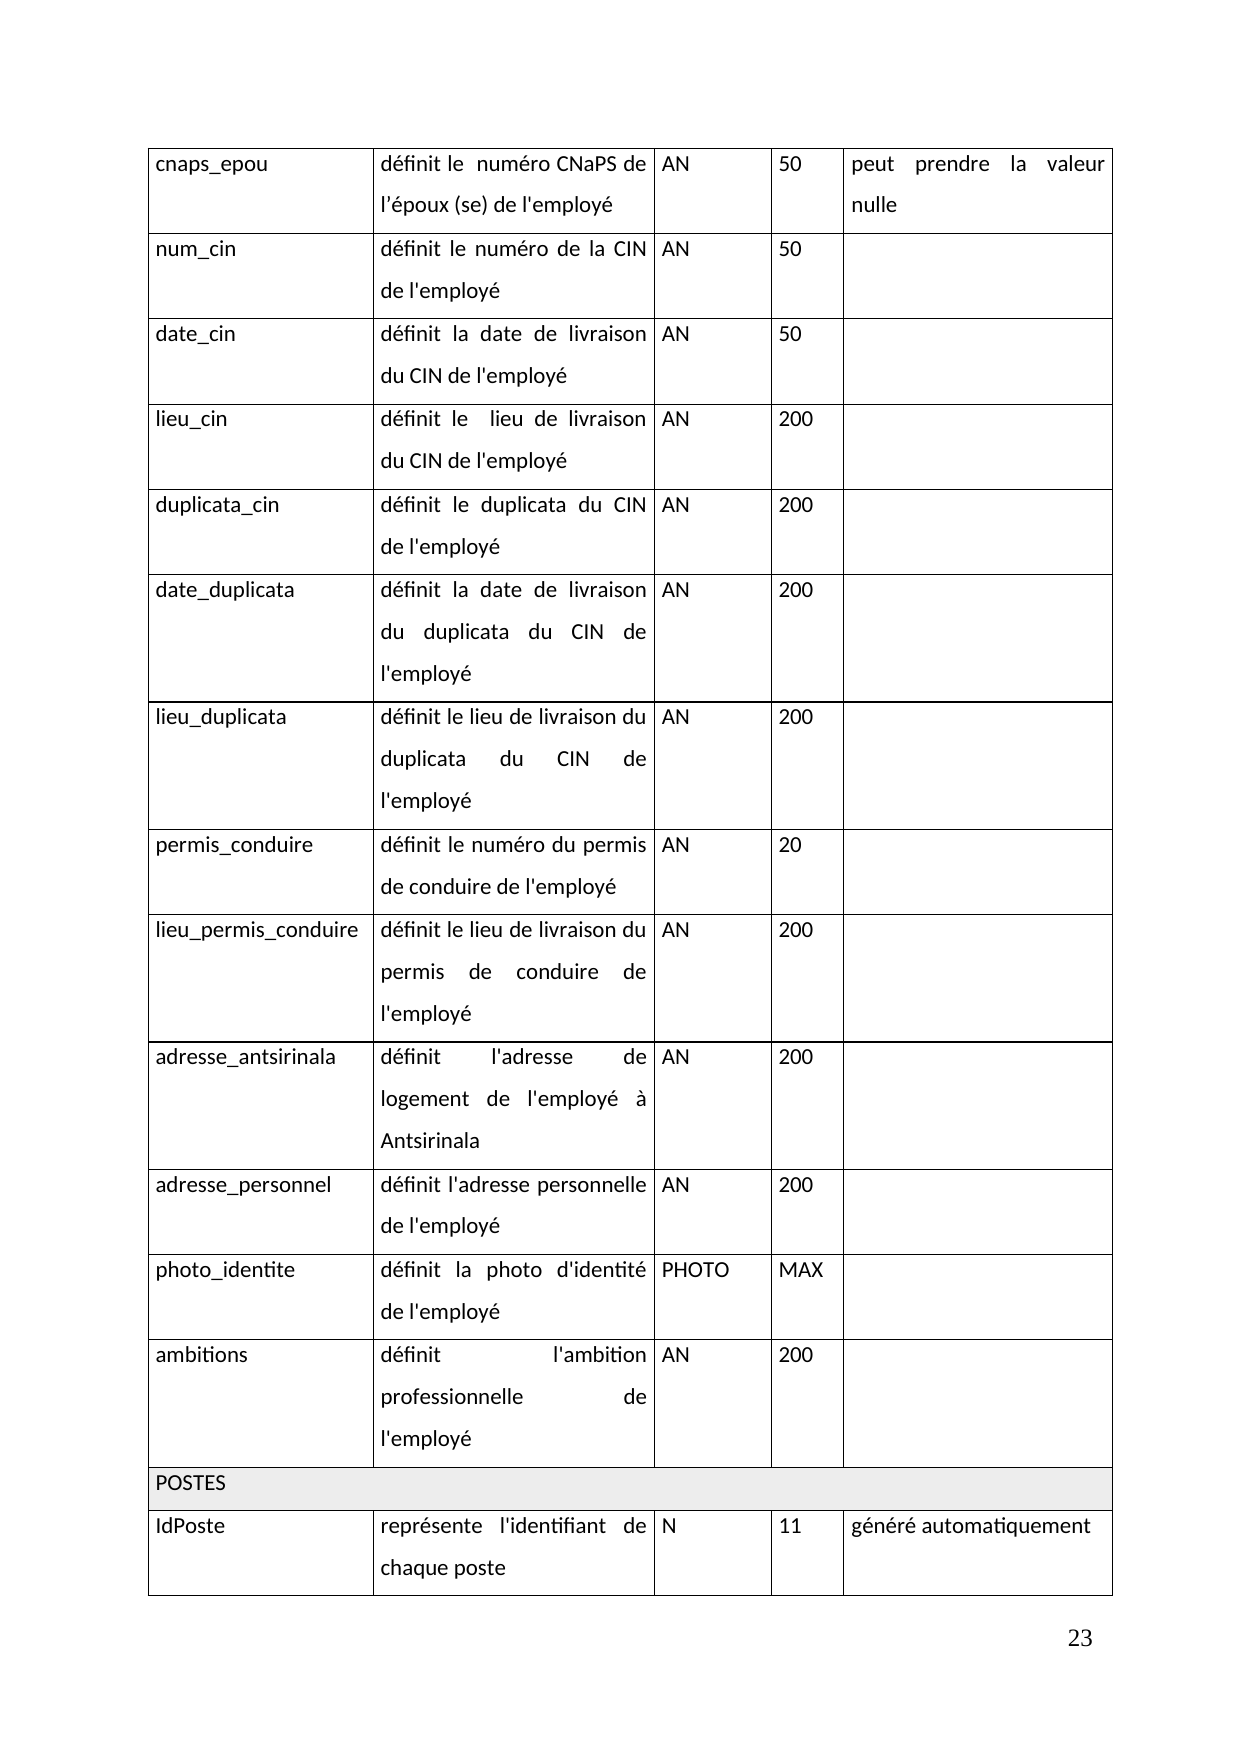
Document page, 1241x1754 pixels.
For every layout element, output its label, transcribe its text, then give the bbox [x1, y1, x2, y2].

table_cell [844, 149, 1112, 233]
table_cell ambitions [149, 1340, 373, 1467]
table_cell 200 [772, 1170, 843, 1254]
table_cell PHOTO [655, 1255, 771, 1339]
table_cell AN [655, 703, 771, 829]
table_cell AN [655, 915, 771, 1041]
table_cell définit le lieu de livraison du duplicata du CIN de l'employé [374, 703, 654, 829]
table_cell date_cin [149, 319, 373, 403]
table_cell [844, 405, 1112, 489]
table_cell 200 [772, 915, 843, 1041]
table_cell [844, 915, 1112, 1041]
table_cell AN [655, 575, 771, 701]
table_cell MAX [772, 1255, 843, 1339]
table_cell adresse_personnel [149, 1170, 373, 1254]
table_cell définit la date de livraison du duplicata du CIN de l'employé [374, 575, 654, 701]
table_cell 200 [772, 1340, 843, 1467]
table_cell AN [655, 1340, 771, 1467]
table_cell POSTES [149, 1468, 1112, 1510]
table_cell définit le numéro du permis de conduire de l'employé [374, 830, 654, 914]
table_cell [844, 703, 1112, 829]
table_cell lieu_duplicata [149, 703, 373, 829]
table_cell [844, 1170, 1112, 1254]
table_cell cnaps_epou [149, 149, 373, 233]
table_cell 200 [772, 1043, 843, 1169]
table_cell définit l'adresse de logement de l'employé à Antsirinala [374, 1043, 654, 1169]
table_cell AN [655, 405, 771, 489]
table_cell AN [655, 319, 771, 403]
table_cell généré automatiquement [844, 1511, 1112, 1595]
table_cell définit la photo d'identité de l'employé [374, 1255, 654, 1339]
table_cell [844, 575, 1112, 701]
table_cell représente l'identifiant de chaque poste [374, 1511, 654, 1595]
table_cell 50 [772, 149, 843, 233]
table_cell AN [655, 149, 771, 233]
table_cell [844, 1340, 1112, 1467]
table_cell AN [655, 1170, 771, 1254]
table_cell 20 [772, 830, 843, 914]
table_cell IdPoste [149, 1511, 373, 1595]
table_cell [844, 319, 1112, 403]
table_cell définit le numéro CNaPS de l’époux (se) de l'employé [374, 149, 654, 233]
table_cell définit l'adresse personnelle de l'employé [374, 1170, 654, 1254]
table_cell AN [655, 490, 771, 574]
table_cell 200 [772, 703, 843, 829]
table_cell AN [655, 234, 771, 318]
table_cell lieu_cin [149, 405, 373, 489]
table_cell date_duplicata [149, 575, 373, 701]
table_cell 50 [772, 319, 843, 403]
table_cell lieu_permis_conduire [149, 915, 373, 1041]
table_cell définit la date de livraison du CIN de l'employé [374, 319, 654, 403]
table_cell [844, 1255, 1112, 1339]
table_cell définit le lieu de livraison du permis de conduire de l'employé [374, 915, 654, 1041]
table_cell définit le numéro de la CIN de l'employé [374, 234, 654, 318]
table_cell 50 [772, 234, 843, 318]
table_cell définit l'ambition professionnelle de l'employé [374, 1340, 654, 1467]
table_cell photo_identite [149, 1255, 373, 1339]
table_cell 200 [772, 490, 843, 574]
table_cell duplicata_cin [149, 490, 373, 574]
table_cell [844, 234, 1112, 318]
table_cell 200 [772, 405, 843, 489]
table_cell N [655, 1511, 771, 1595]
table_cell [844, 490, 1112, 574]
table_cell définit le duplicata du CIN de l'employé [374, 490, 654, 574]
table_cell num_cin [149, 234, 373, 318]
table_cell permis_conduire [149, 830, 373, 914]
table_cell adresse_antsirinala [149, 1043, 373, 1169]
table_cell [844, 830, 1112, 914]
table_cell 11 [772, 1511, 843, 1595]
table_cell AN [655, 830, 771, 914]
table_cell [844, 1043, 1112, 1169]
table_cell AN [655, 1043, 771, 1169]
table_cell 200 [772, 575, 843, 701]
table_cell définit le lieu de livraison du CIN de l'employé [374, 405, 654, 489]
